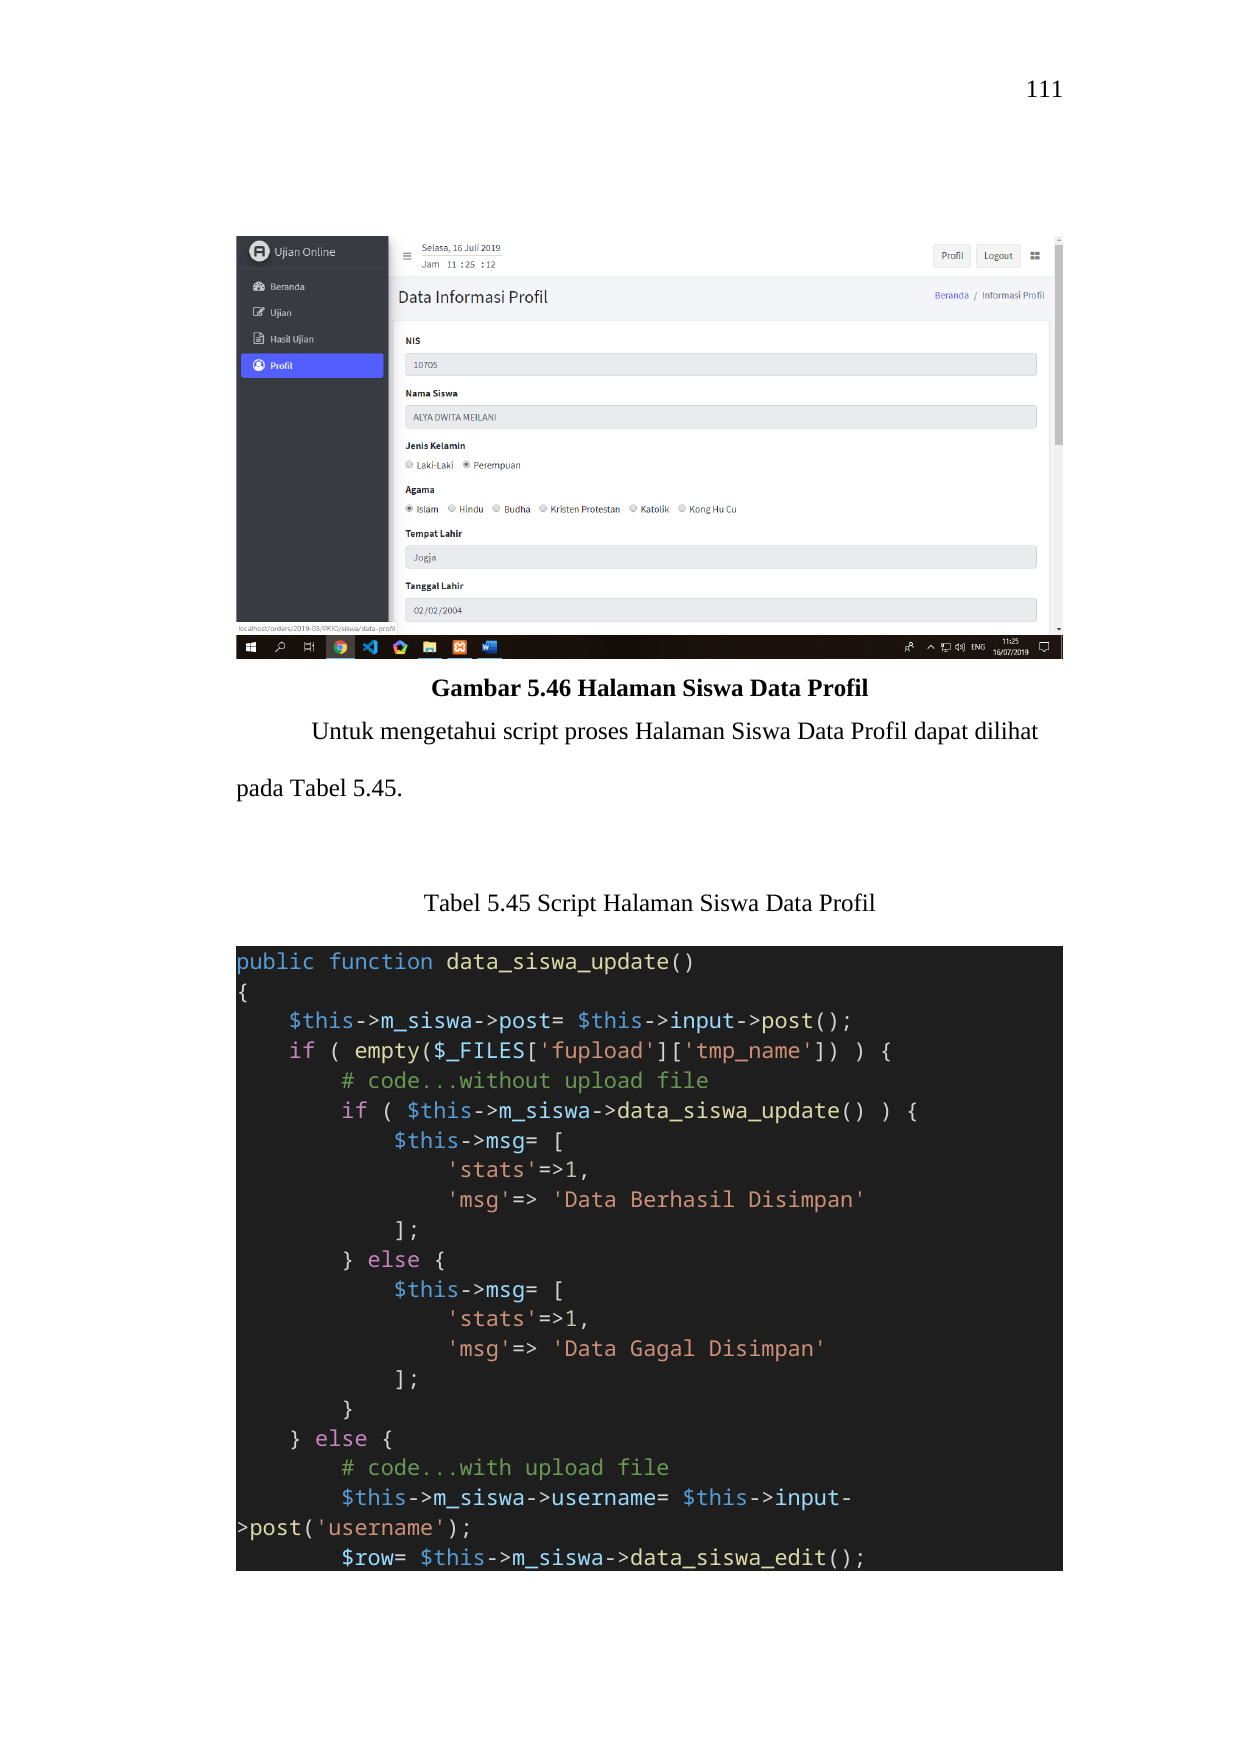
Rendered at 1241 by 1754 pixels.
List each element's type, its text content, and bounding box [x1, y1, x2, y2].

text } else { [236, 1244, 1063, 1273]
text Untuk mengetahui script proses Halaman Siswa Data Profil dapat dilihat pada Tabel 5.45. [236, 716, 1063, 802]
text 'msg'=> 'Data Berhasil Disimpan' [236, 1184, 1063, 1214]
text public function data_siswa_update() [236, 946, 1063, 976]
text if ( empty($_FILES['fupload']['tmp_name']) ) { [236, 1035, 1063, 1065]
text # code...with upload file [236, 1452, 1063, 1482]
text $row= $this->m_siswa->data_siswa_edit(); [236, 1542, 1063, 1571]
text $this->msg= [ [236, 1273, 1063, 1303]
picture [236, 236, 1063, 659]
text $this->msg= [ [236, 1124, 1063, 1154]
text 'msg'=> 'Data Gagal Disimpan' [236, 1333, 1063, 1363]
text $this->m_siswa->username= $this->input->post('username'); [236, 1482, 1063, 1542]
text } [236, 1393, 1063, 1422]
text 'stats'=>1, [236, 1154, 1063, 1184]
text 'stats'=>1, [236, 1303, 1063, 1333]
text if ( $this->m_siswa->data_siswa_update() ) { [236, 1095, 1063, 1124]
text # code...without upload file [236, 1065, 1063, 1095]
text Gambar 5.46 Halaman Siswa Data Profil [236, 673, 1063, 701]
text ]; [236, 1363, 1063, 1393]
text Tabel 5.45 Script Halaman Siswa Data Profil [236, 888, 1063, 917]
text } else { [236, 1422, 1063, 1452]
text ]; [236, 1214, 1063, 1244]
text { [236, 976, 1063, 1005]
text $this->m_siswa->post= $this->input->post(); [236, 1005, 1063, 1035]
